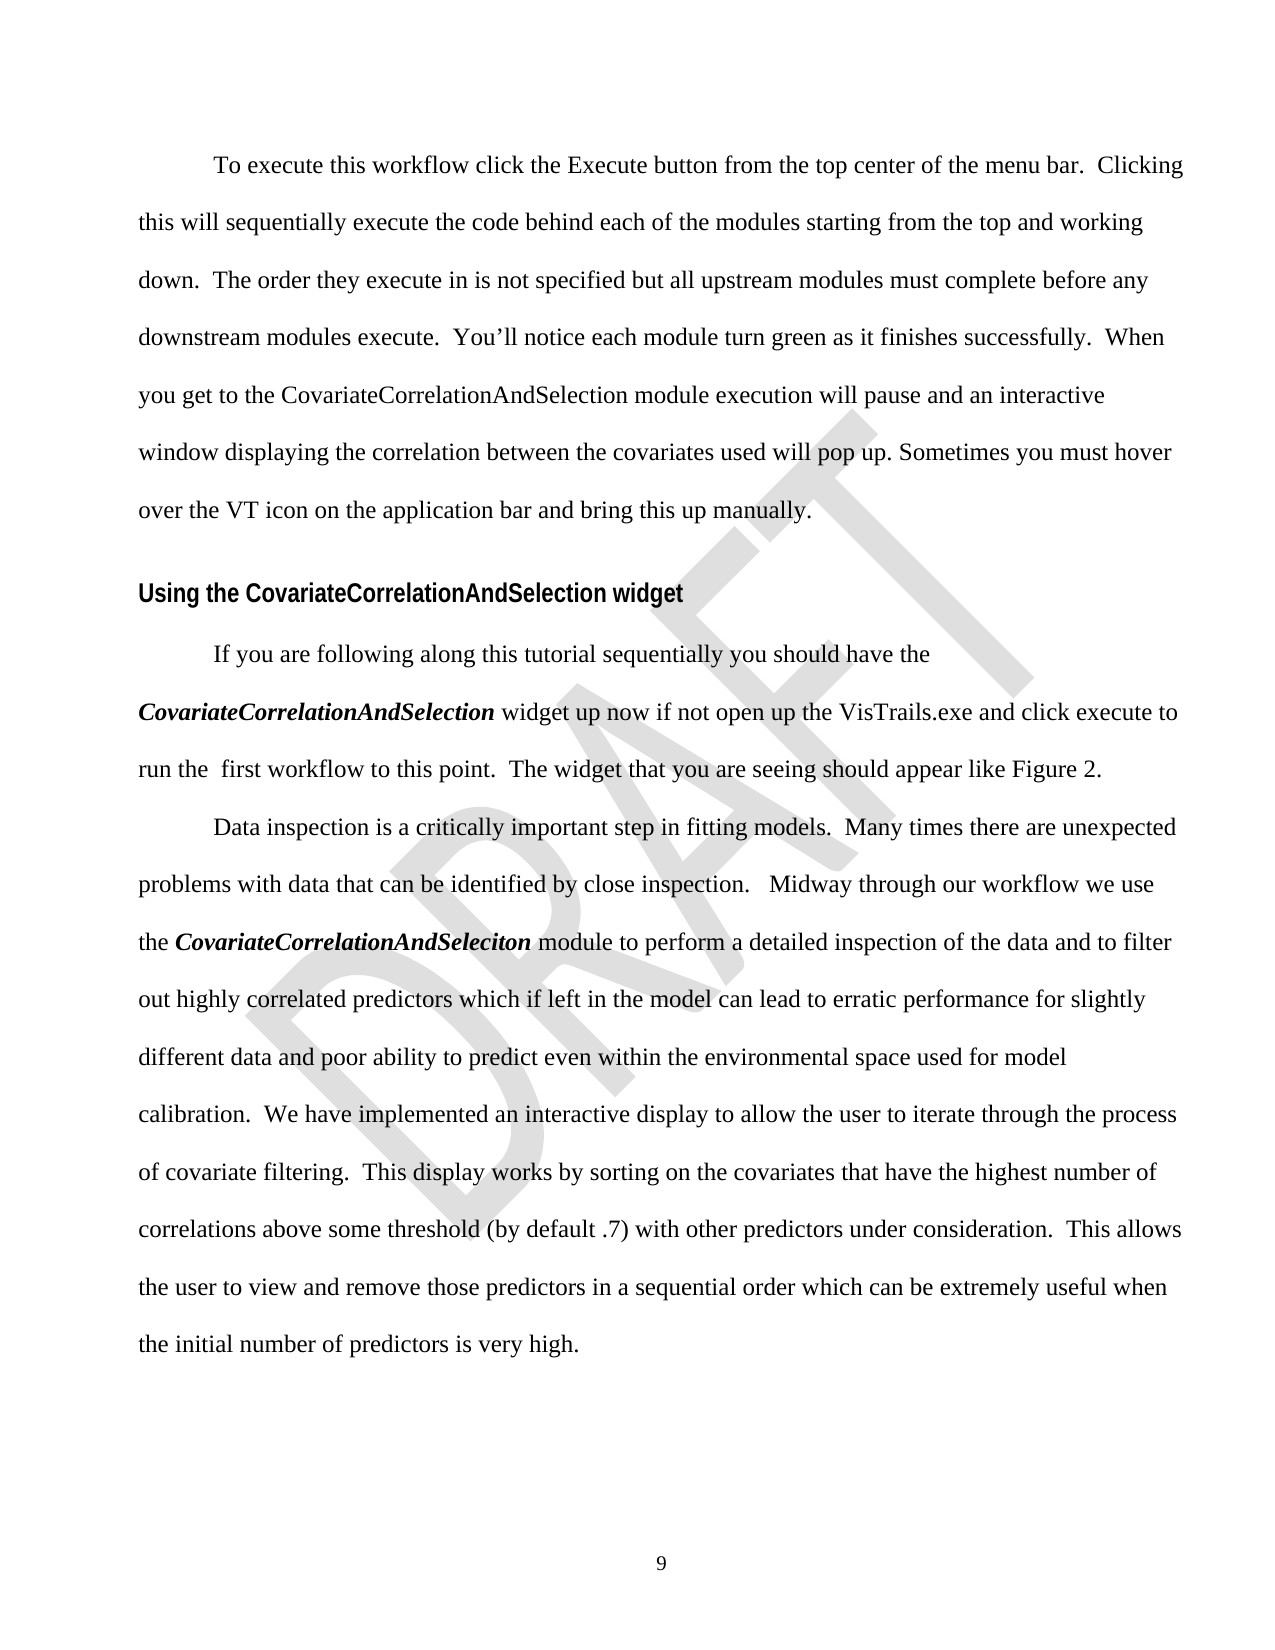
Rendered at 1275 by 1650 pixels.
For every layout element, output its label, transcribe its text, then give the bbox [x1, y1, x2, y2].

text If you are following along this tutorial sequentially you should have the CovariateCorrelationAndSelection widget up now if not open up the VisTrails.exe and click execute to run the first workflow to this point. The widget that you are seeing should appear like Figure 2. [138, 639, 1185, 783]
text To execute this workflow click the Execute button from the top center of the menu bar. Clicking this will sequentially execute the code behind each of the modules starting from the top and working down. The order they execute in is not specified but all upstream modules must complete before any downstream modules execute. You’ll notice each module turn green as it finishes successfully. When you get to the CovariateCorrelationAndSelection module execution will pause and an interactive window displaying the correlation between the covariates used will pop up. Sometimes you must hover over the VT icon on the application bar and bring this up manually. [138, 150, 1185, 524]
text Data inspection is a critically important step in fitting models. Many times there are unexpected problems with data that can be identified by close inspection. Midway through our workflow we use the CovariateCorrelationAndSeleciton module to perform a detailed inspection of the data and to filter out highly correlated predictors which if left in the model can lead to erratic performance for slightly different data and poor ability to predict even within the environmental space used for model calibration. We have implemented an interactive display to allow the user to iterate through the process of covariate filtering. This display works by sorting on the covariates that have the highest number of correlations above some threshold (by default .7) with other predictors under consideration. This allows the user to view and remove those predictors in a sequential order which can be extremely useful when the initial number of predictors is very high. [138, 812, 1185, 1358]
subtitle Using the CovariateCorrelationAndSelection widget [138, 577, 1185, 608]
